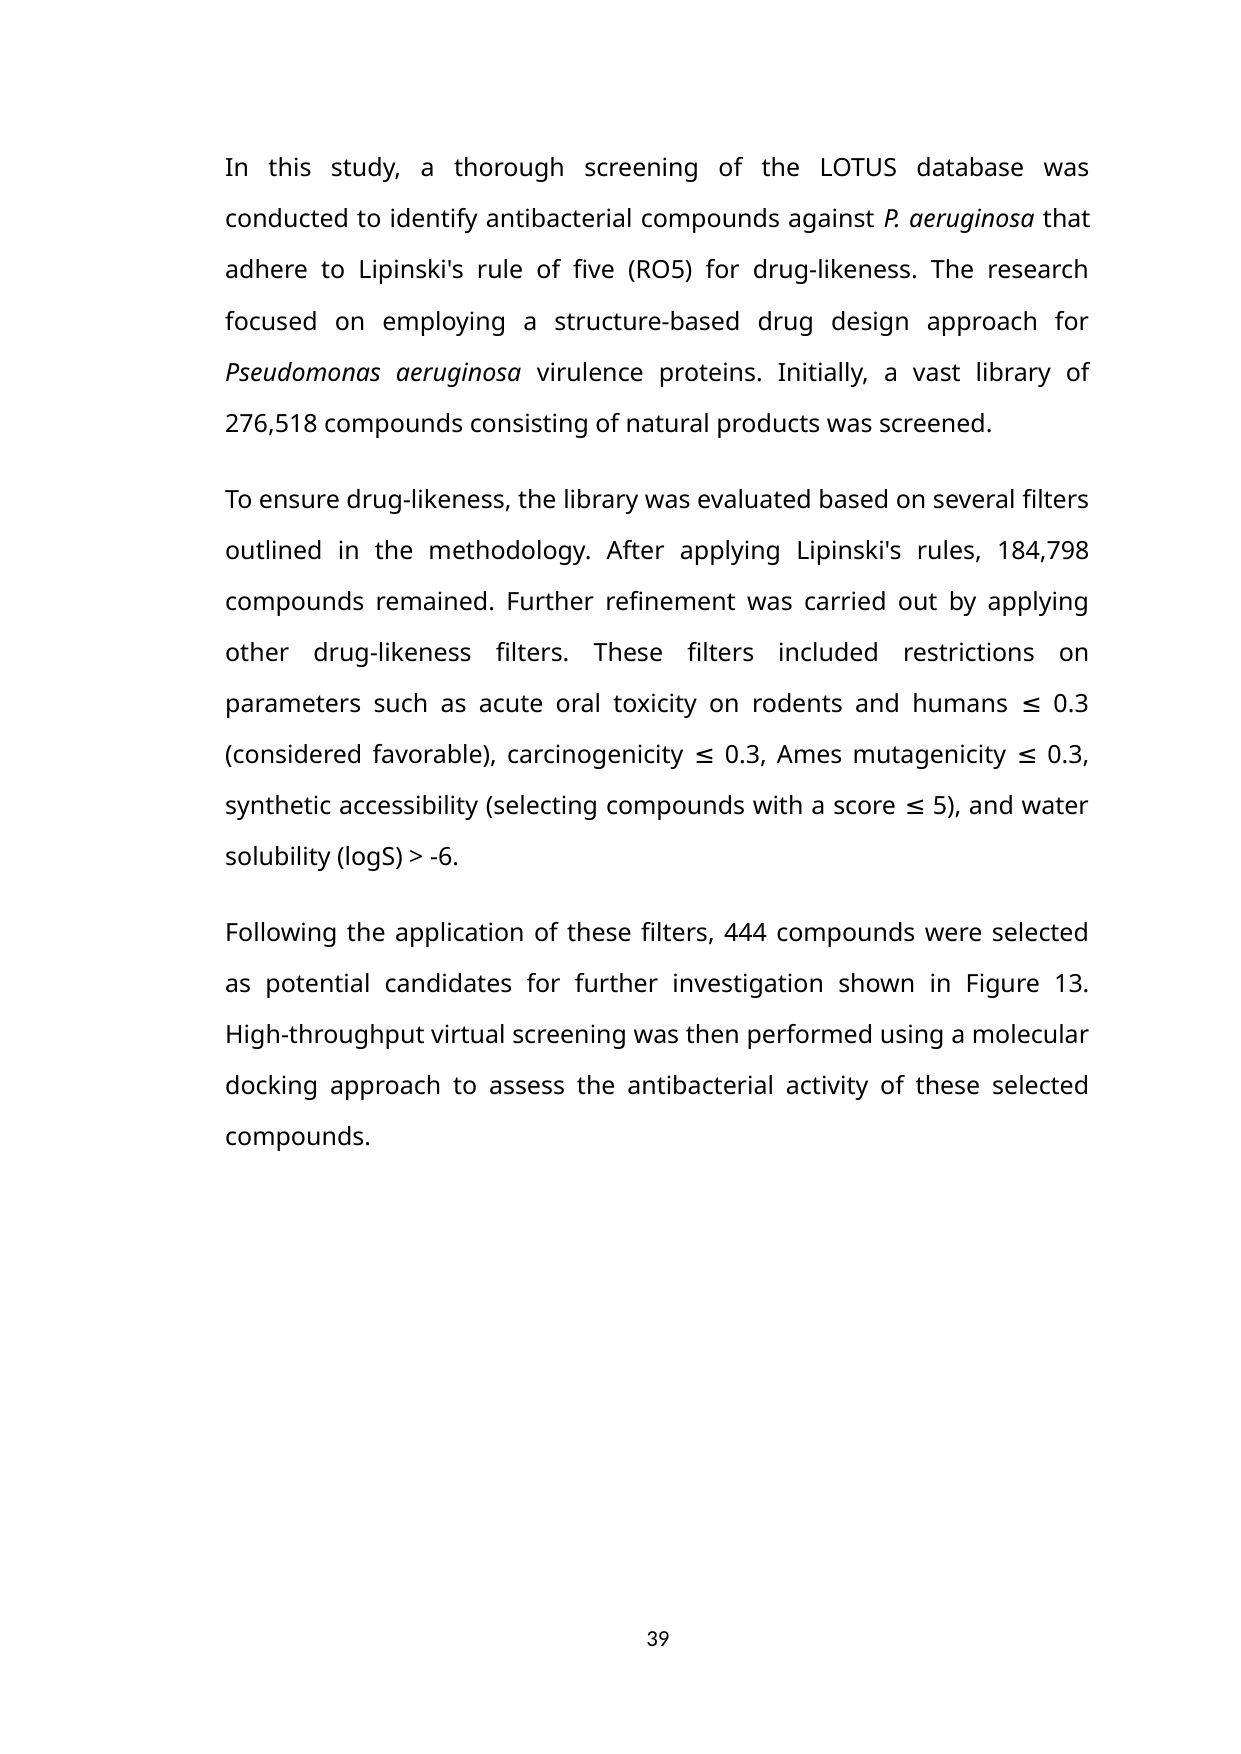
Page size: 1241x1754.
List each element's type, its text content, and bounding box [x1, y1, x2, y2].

text Following the application of these filters, 444 compounds were selected as potential candidates for further investigation shown in Figure 13. High-throughput virtual screening was then performed using a molecular docking approach to assess the antibacterial activity of these selected compounds. [225, 914, 1090, 1153]
text To ensure drug-likeness, the library was evaluated based on several filters outlined in the methodology. After applying Lipinski's rules, 184,798 compounds remained. Further refinement was carried out by applying other drug-likeness filters. These filters included restrictions on parameters such as acute oral toxicity on rodents and humans ≤ 0.3 (considered favorable), carcinogenicity ≤ 0.3, Ames mutagenicity ≤ 0.3, synthetic accessibility (selecting compounds with a score ≤ 5), and water solubility (logS) > -6. [225, 481, 1090, 873]
text In this study, a thorough screening of the LOTUS database was conducted to identify antibacterial compounds against P. aeruginosa that adhere to Lipinski's rule of five (RO5) for drug-likeness. The research focused on employing a structure-based drug design approach for Pseudomonas aeruginosa virulence proteins. Initially, a vast library of 276,518 compounds consisting of natural products was screened. [225, 150, 1090, 439]
